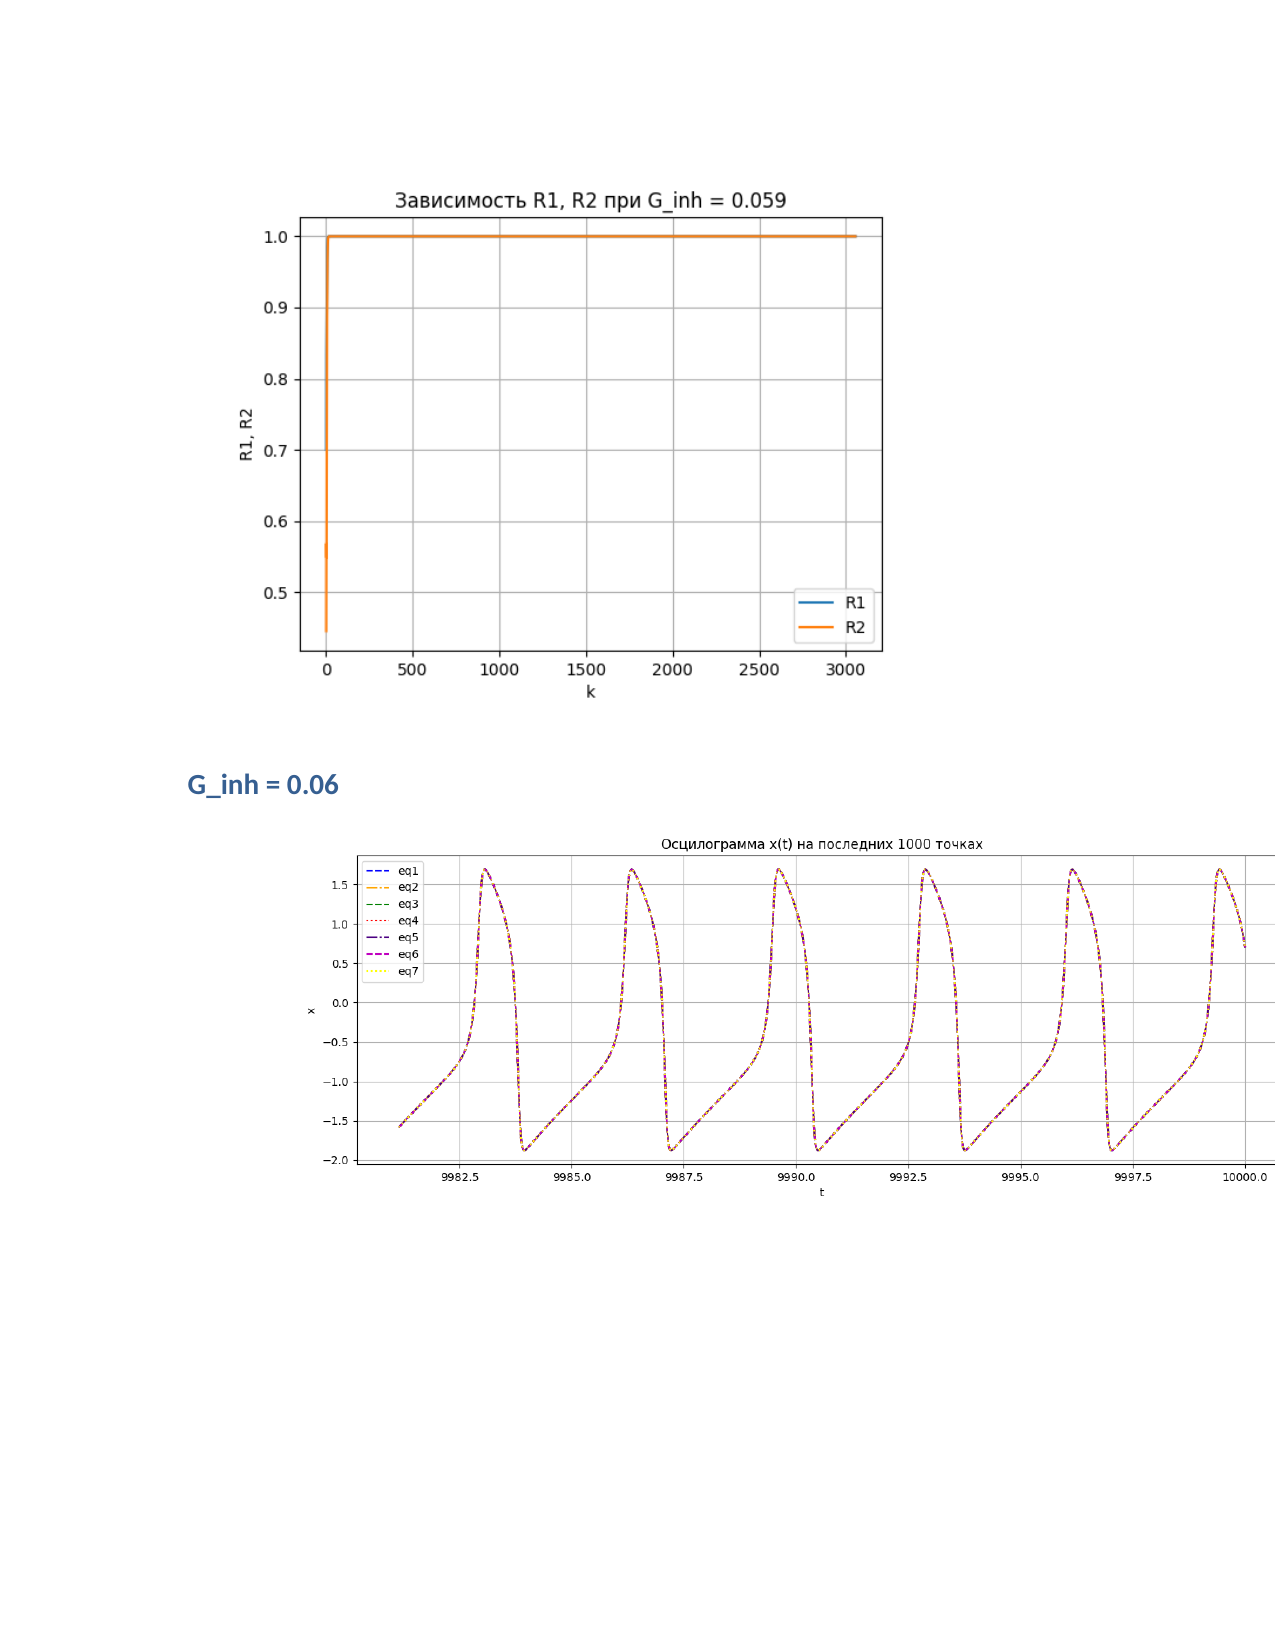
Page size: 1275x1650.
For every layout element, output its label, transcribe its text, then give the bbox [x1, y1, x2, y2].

picture [206, 807, 1275, 1208]
picture [206, 150, 957, 713]
subtitle G_inh = 0.06 [187, 766, 1087, 802]
